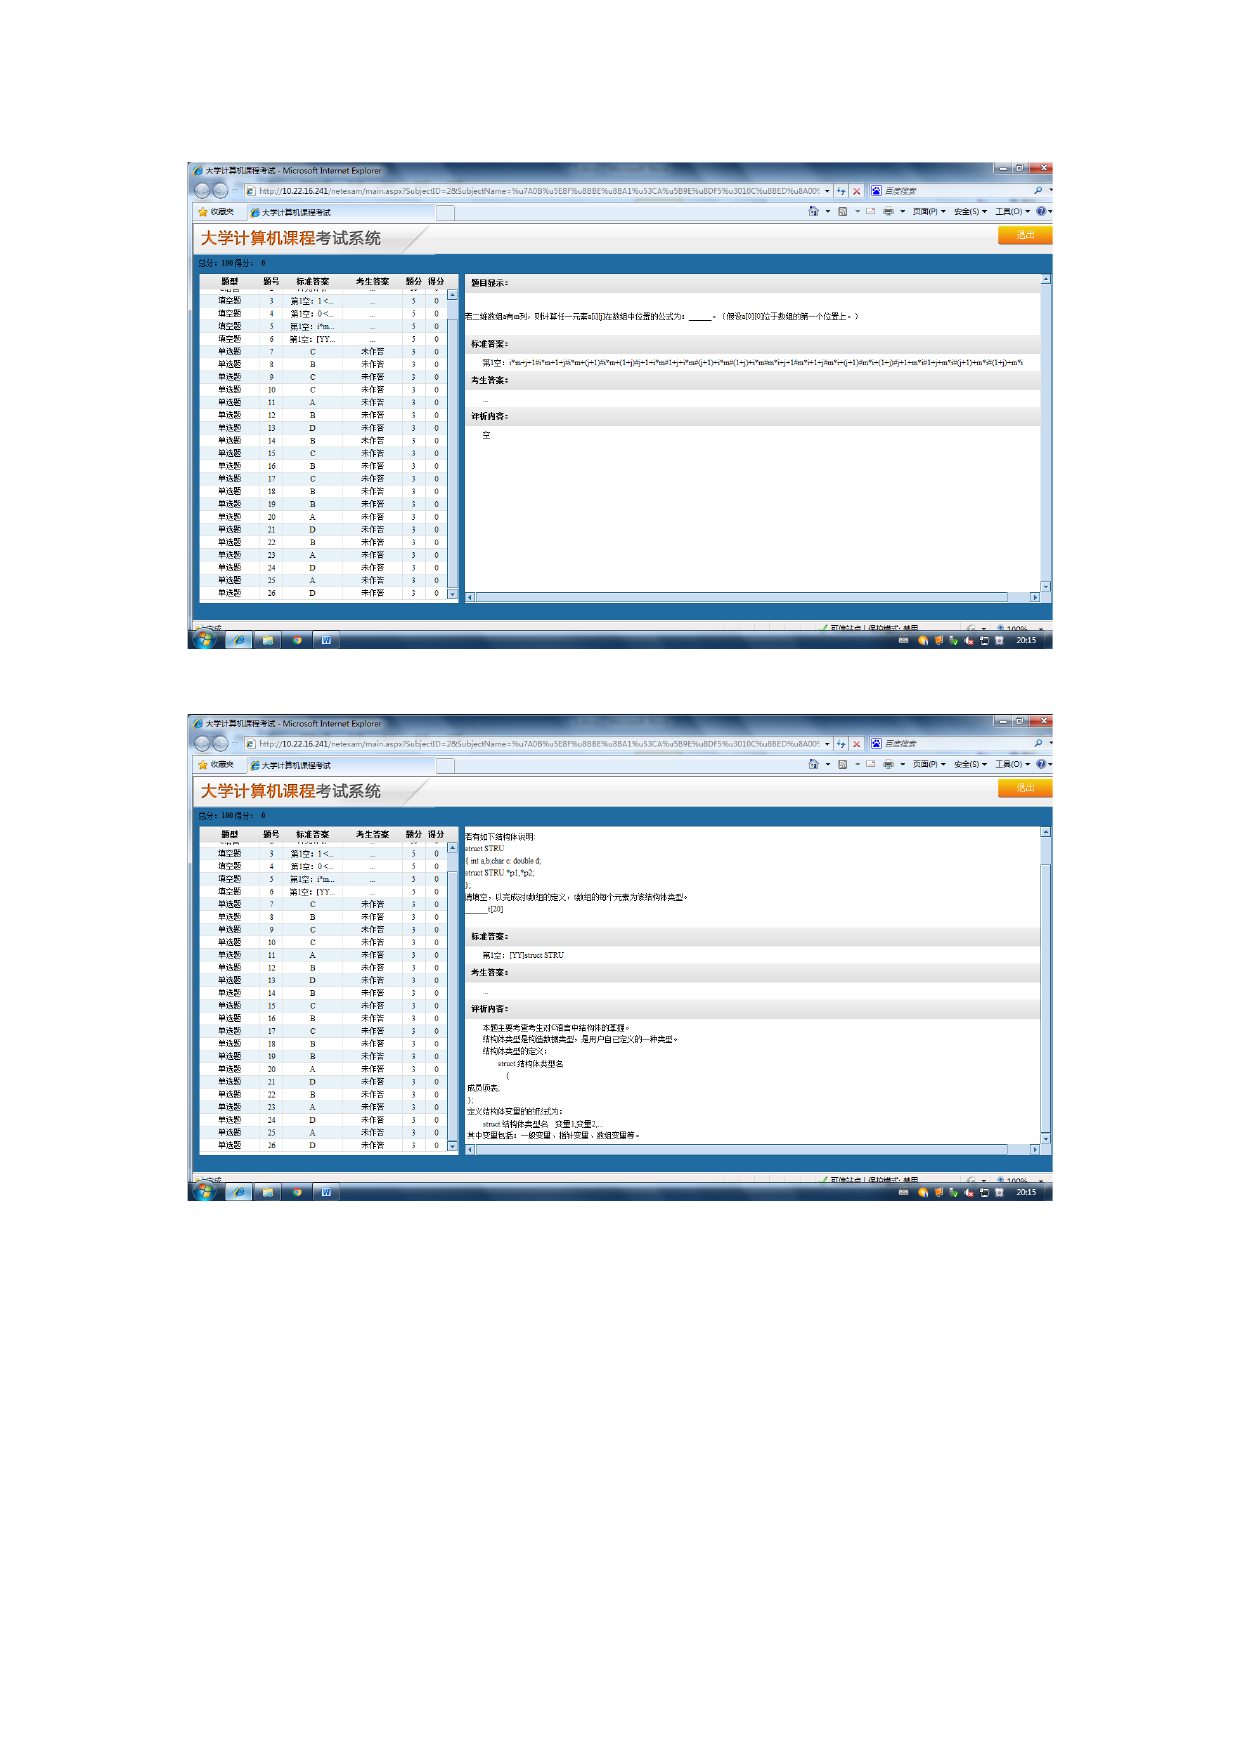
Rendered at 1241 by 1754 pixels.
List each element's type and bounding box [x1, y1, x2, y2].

picture [187, 714, 1053, 1201]
picture [187, 162, 1053, 649]
